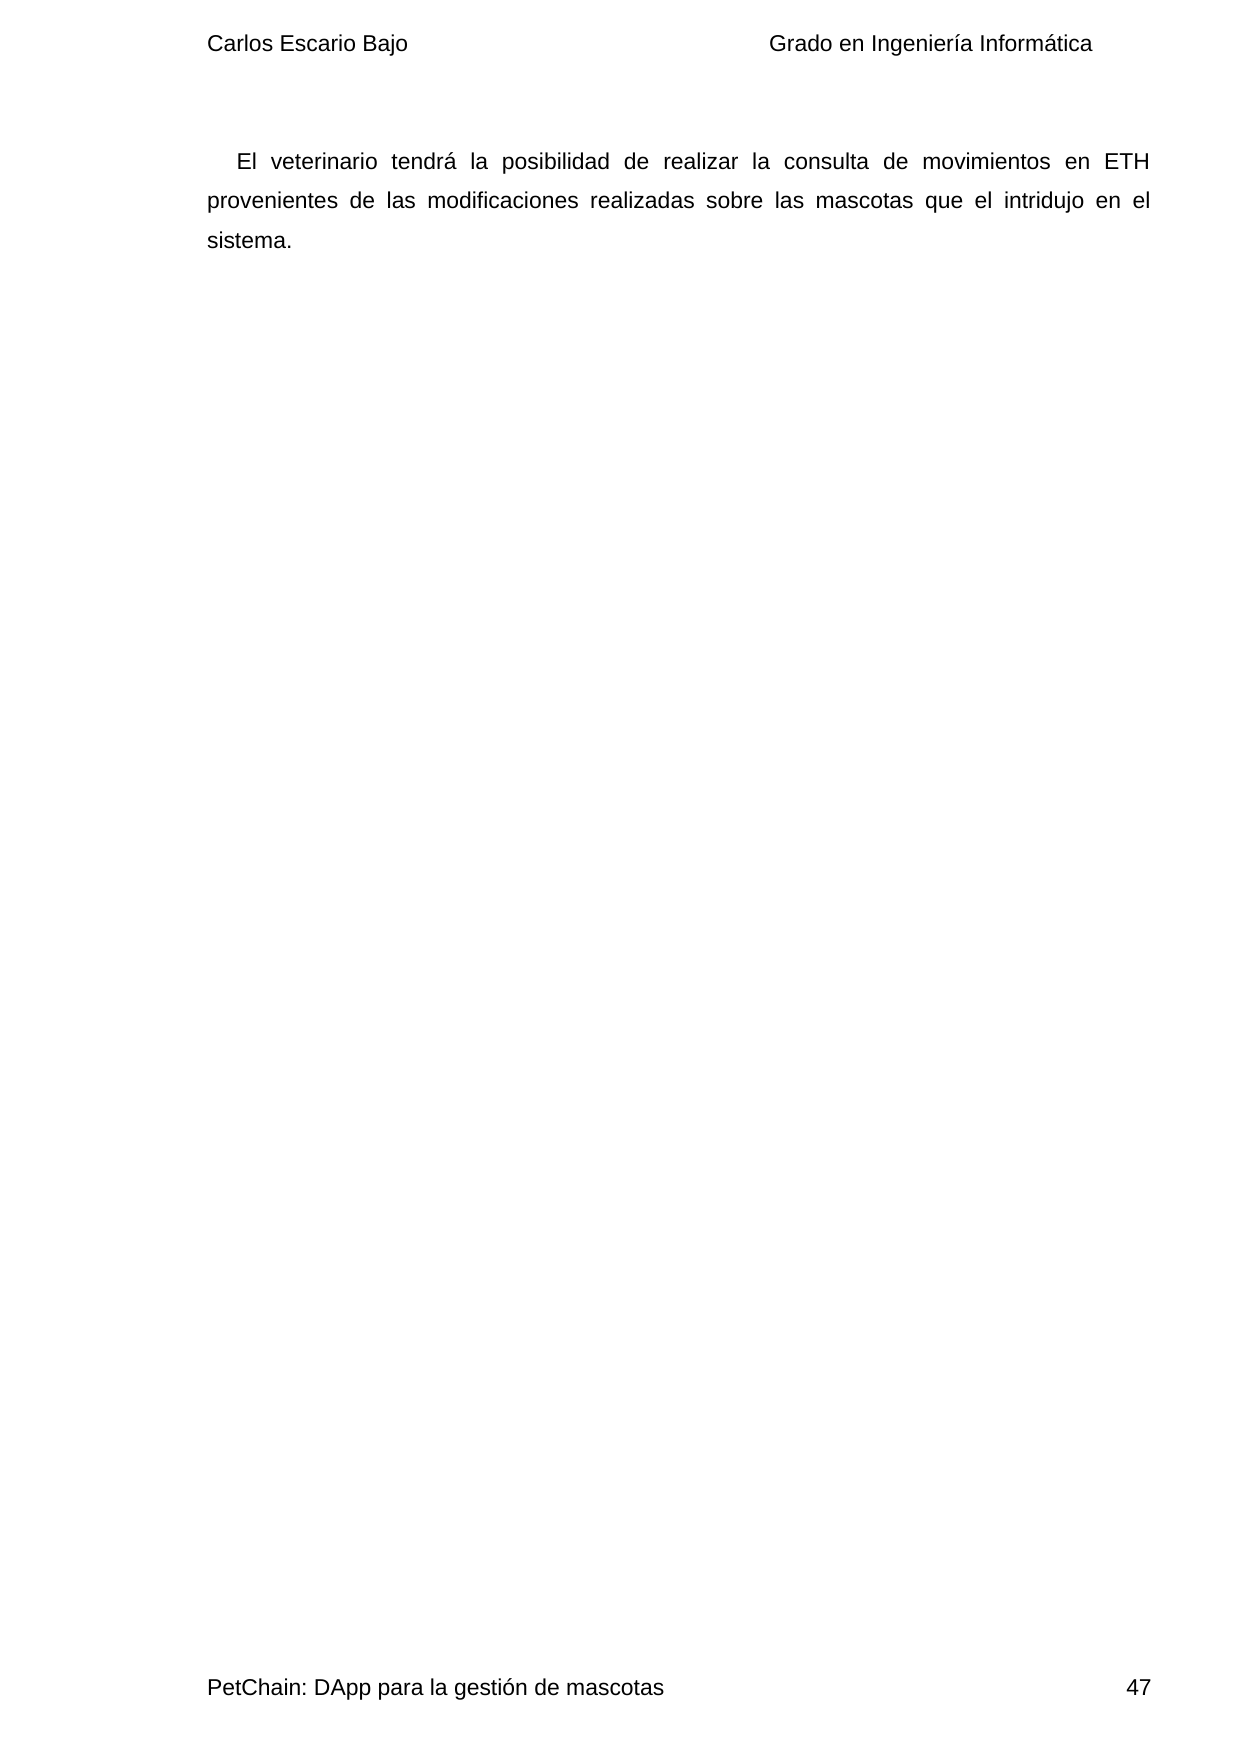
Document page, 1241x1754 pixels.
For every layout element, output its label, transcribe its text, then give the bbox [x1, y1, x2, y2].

text El veterinario tendrá la posibilidad de realizar la consulta de movimientos en ETH provenientes de las modificaciones realizadas sobre las mascotas que el intridujo en el sistema. [207, 213, 1152, 253]
text El veterinario tendrá la posibilidad de realizar la consulta de movimientos en ETH provenientes de las modificaciones realizadas sobre las mascotas que el intridujo en el sistema. [207, 148, 1152, 187]
